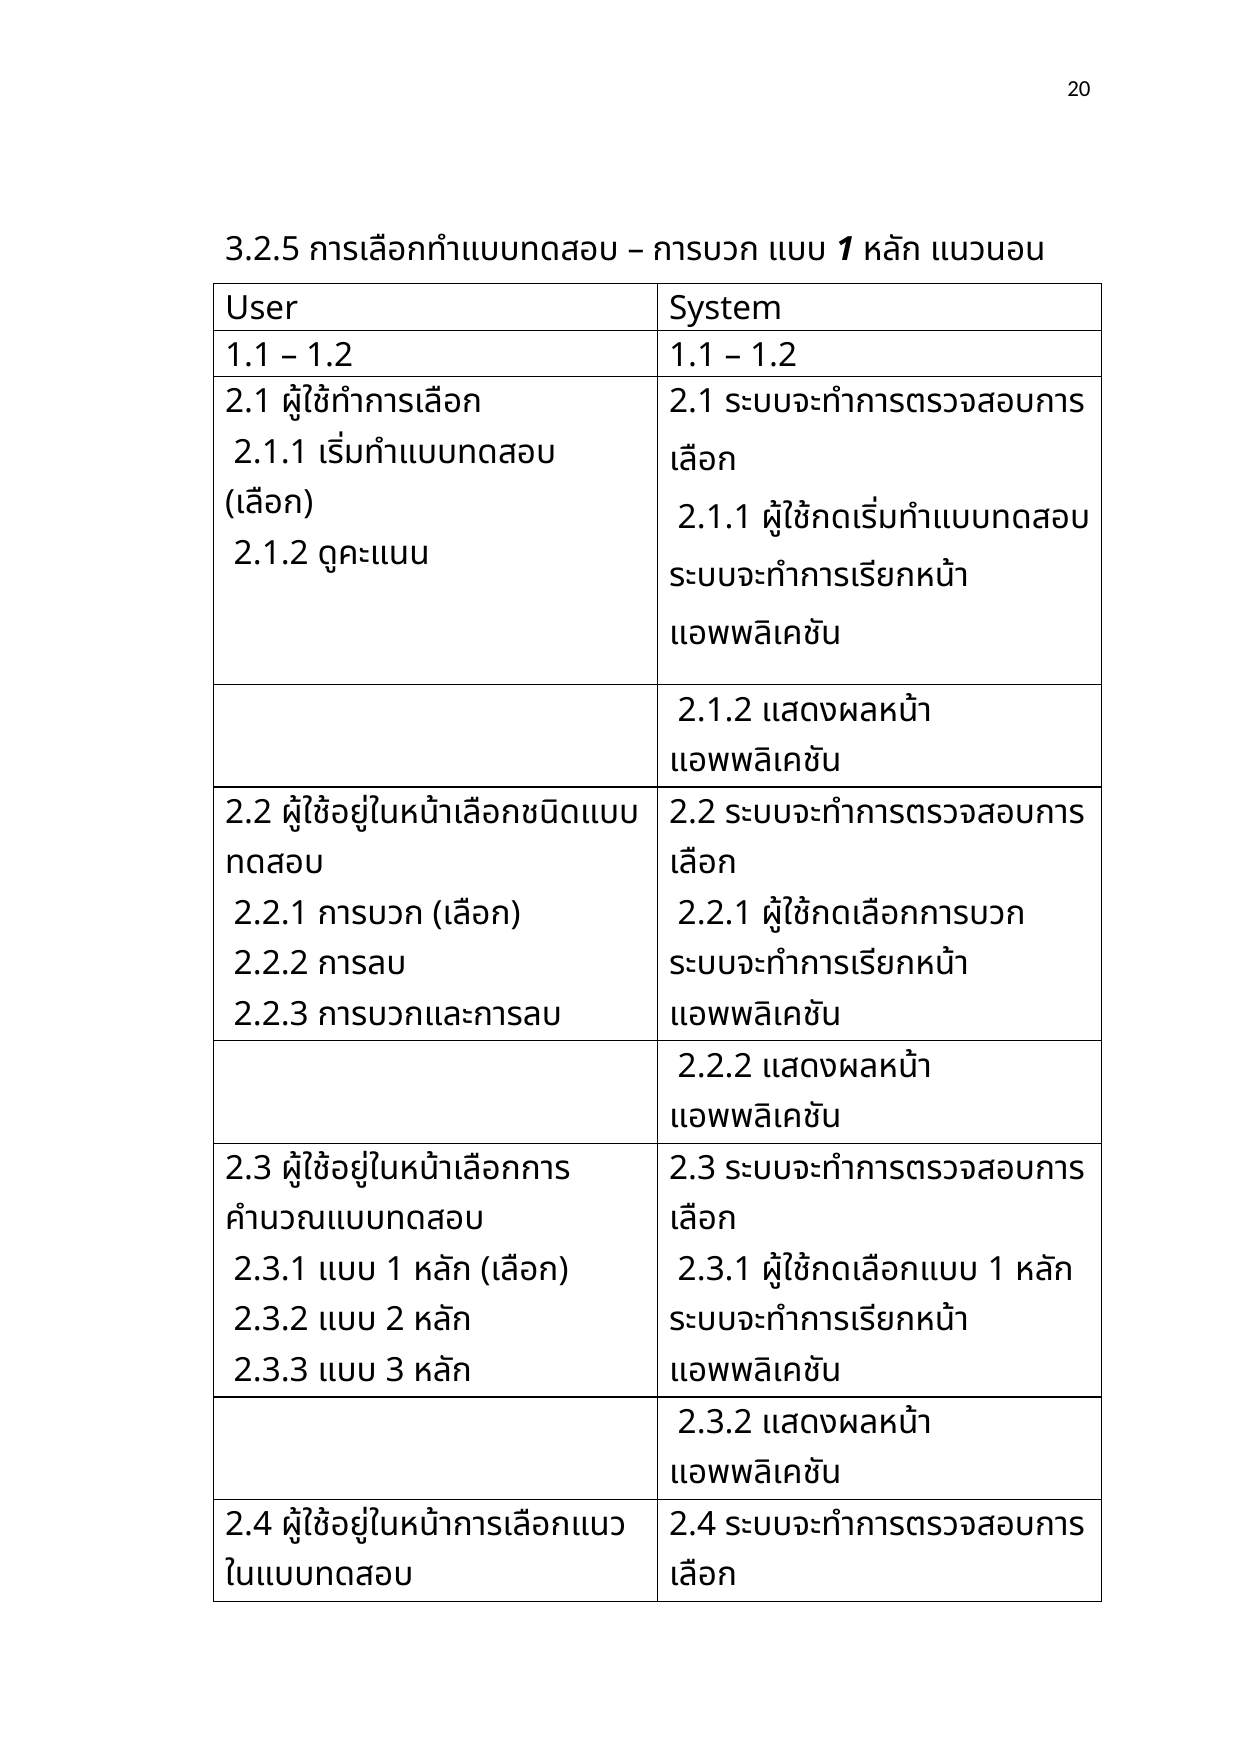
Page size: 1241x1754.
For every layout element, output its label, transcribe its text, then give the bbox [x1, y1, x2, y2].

table_cell 2.1 ระบบจะทำการตรวจสอบการเลือก 2.1.1 ผู้ใช้กดเริ่มทำแบบทดสอบ ระบบจะทำการเรียกหน้าแอพพลิเคชัน [658, 377, 1101, 684]
table_cell 2.2 ระบบจะทำการตรวจสอบการเลือก 2.2.1 ผู้ใช้กดเลือกการบวก ระบบจะทำการเรียกหน้าแอพพลิเคชัน [658, 788, 1101, 1040]
subtitle 3.2.5 การเลือกทำแบบทดสอบ – การบวก แบบ 1 หลัก แนวนอน [225, 225, 1090, 276]
table_cell [214, 1041, 657, 1142]
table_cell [658, 1500, 1101, 1601]
table_cell [214, 685, 657, 786]
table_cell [214, 1500, 657, 1601]
table_cell 1.1 – 1.2 [214, 331, 657, 376]
table_cell 2.3 ระบบจะทำการตรวจสอบการเลือก 2.3.1 ผู้ใช้กดเลือกแบบ 1 หลัก ระบบจะทำการเรียกหน้าแอพพลิเคชัน [658, 1144, 1101, 1396]
table_cell 2.1.2 แสดงผลหน้าแอพพลิเคชัน [658, 685, 1101, 786]
table_header User [214, 284, 657, 329]
table_cell 1.1 – 1.2 [658, 331, 1101, 376]
table_header System [658, 284, 1101, 329]
table_cell 2.2 ผู้ใช้อยู่ในหน้าเลือกชนิดแบบทดสอบ 2.2.1 การบวก (เลือก) 2.2.2 การลบ 2.2.3 การบวกและการลบ [214, 788, 657, 1040]
table_cell [214, 1398, 657, 1498]
table_cell 2.2.2 แสดงผลหน้าแอพพลิเคชัน [658, 1041, 1101, 1142]
table_cell 2.1 ผู้ใช้ทำการเลือก 2.1.1 เริ่มทำแบบทดสอบ (เลือก) 2.1.2 ดูคะแนน [214, 377, 657, 684]
table_cell 2.3 ผู้ใช้อยู่ในหน้าเลือกการคำนวณแบบทดสอบ 2.3.1 แบบ 1 หลัก (เลือก) 2.3.2 แบบ 2 หลัก 2.3.3 แบบ 3 หลัก [214, 1144, 657, 1396]
table_cell 2.3.2 แสดงผลหน้าแอพพลิเคชัน [658, 1398, 1101, 1498]
